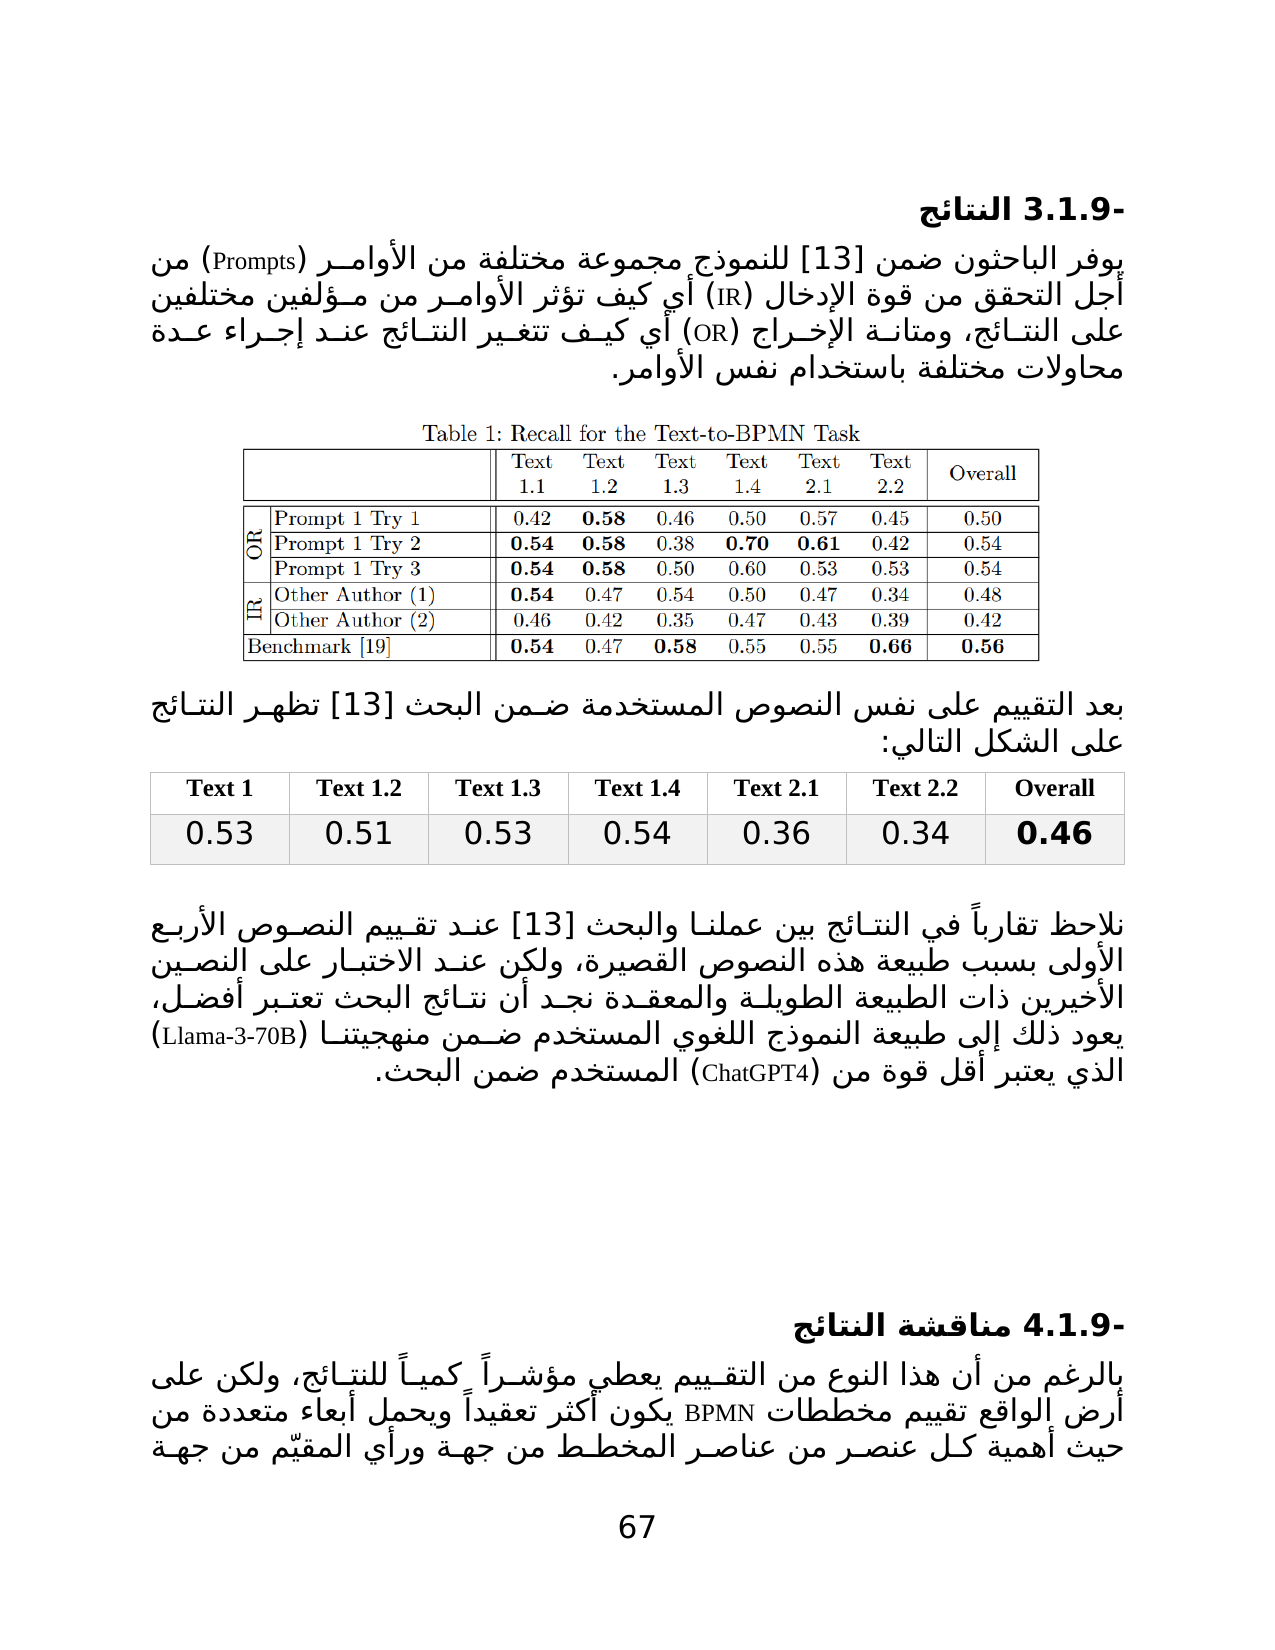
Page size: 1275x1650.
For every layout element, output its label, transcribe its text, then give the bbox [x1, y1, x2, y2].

table_header Text 1.2 [290, 773, 428, 814]
text بعد التقييم على نفس النصوص المستخدمة ضمن البحث [13] تظهر النتائج على الشكل التالي: [150, 687, 1125, 759]
text -4.1.9 مناقشة النتائج [150, 1307, 1125, 1343]
table_cell 0.46 [986, 815, 1124, 864]
table_cell 0.53 [429, 815, 568, 864]
table_header Text 1.4 [569, 773, 707, 814]
table_cell 0.54 [569, 815, 707, 864]
text نلاحظ تقارباً في النتائج بين عملنا والبحث [13] عند تقييم النصوص الأربع الأولى بسبب طبيعة هذه النصوص القصيرة، ولكن عند الاختبار على النصين الأخيرين ذات الطبيعة الطويلة والمعقدة نجد أن نتائج البحث تعتبر أفضل، يعود ذلك إلى طبيعة النموذج اللغوي المستخدم ضمن منهجيتنا (Llama-3-70B) الذي يعتبر أقل قوة من (ChatGPT4) المستخدم ضمن البحث. [150, 906, 1125, 1088]
table_cell 0.36 [708, 815, 846, 864]
table_cell 0.34 [847, 815, 985, 864]
text يوفر الباحثون ضمن [13] للنموذج مجموعة مختلفة من الأوامر (Prompts) من أجل التحقق من قوة الإدخال (IR) أي كيف تؤثر الأوامر من مؤلفين مختلفين على النتائج، ومتانة الإخراج (OR) أي كيف تتغير النتائج عند إجراء عدة محاولات مختلفة باستخدام نفس الأوامر. [150, 240, 1125, 386]
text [150, 1356, 1125, 1465]
table_header Text 2.1 [708, 773, 846, 814]
table_cell 0.53 [151, 815, 289, 864]
table_header Text 1.3 [429, 773, 568, 814]
table_header Overall [986, 773, 1124, 814]
table_cell 0.51 [290, 815, 428, 864]
text -3.1.9 النتائج [150, 191, 1125, 228]
table_header Text 2.2 [847, 773, 985, 814]
picture [216, 398, 1059, 685]
table_header Text 1 [151, 773, 289, 814]
